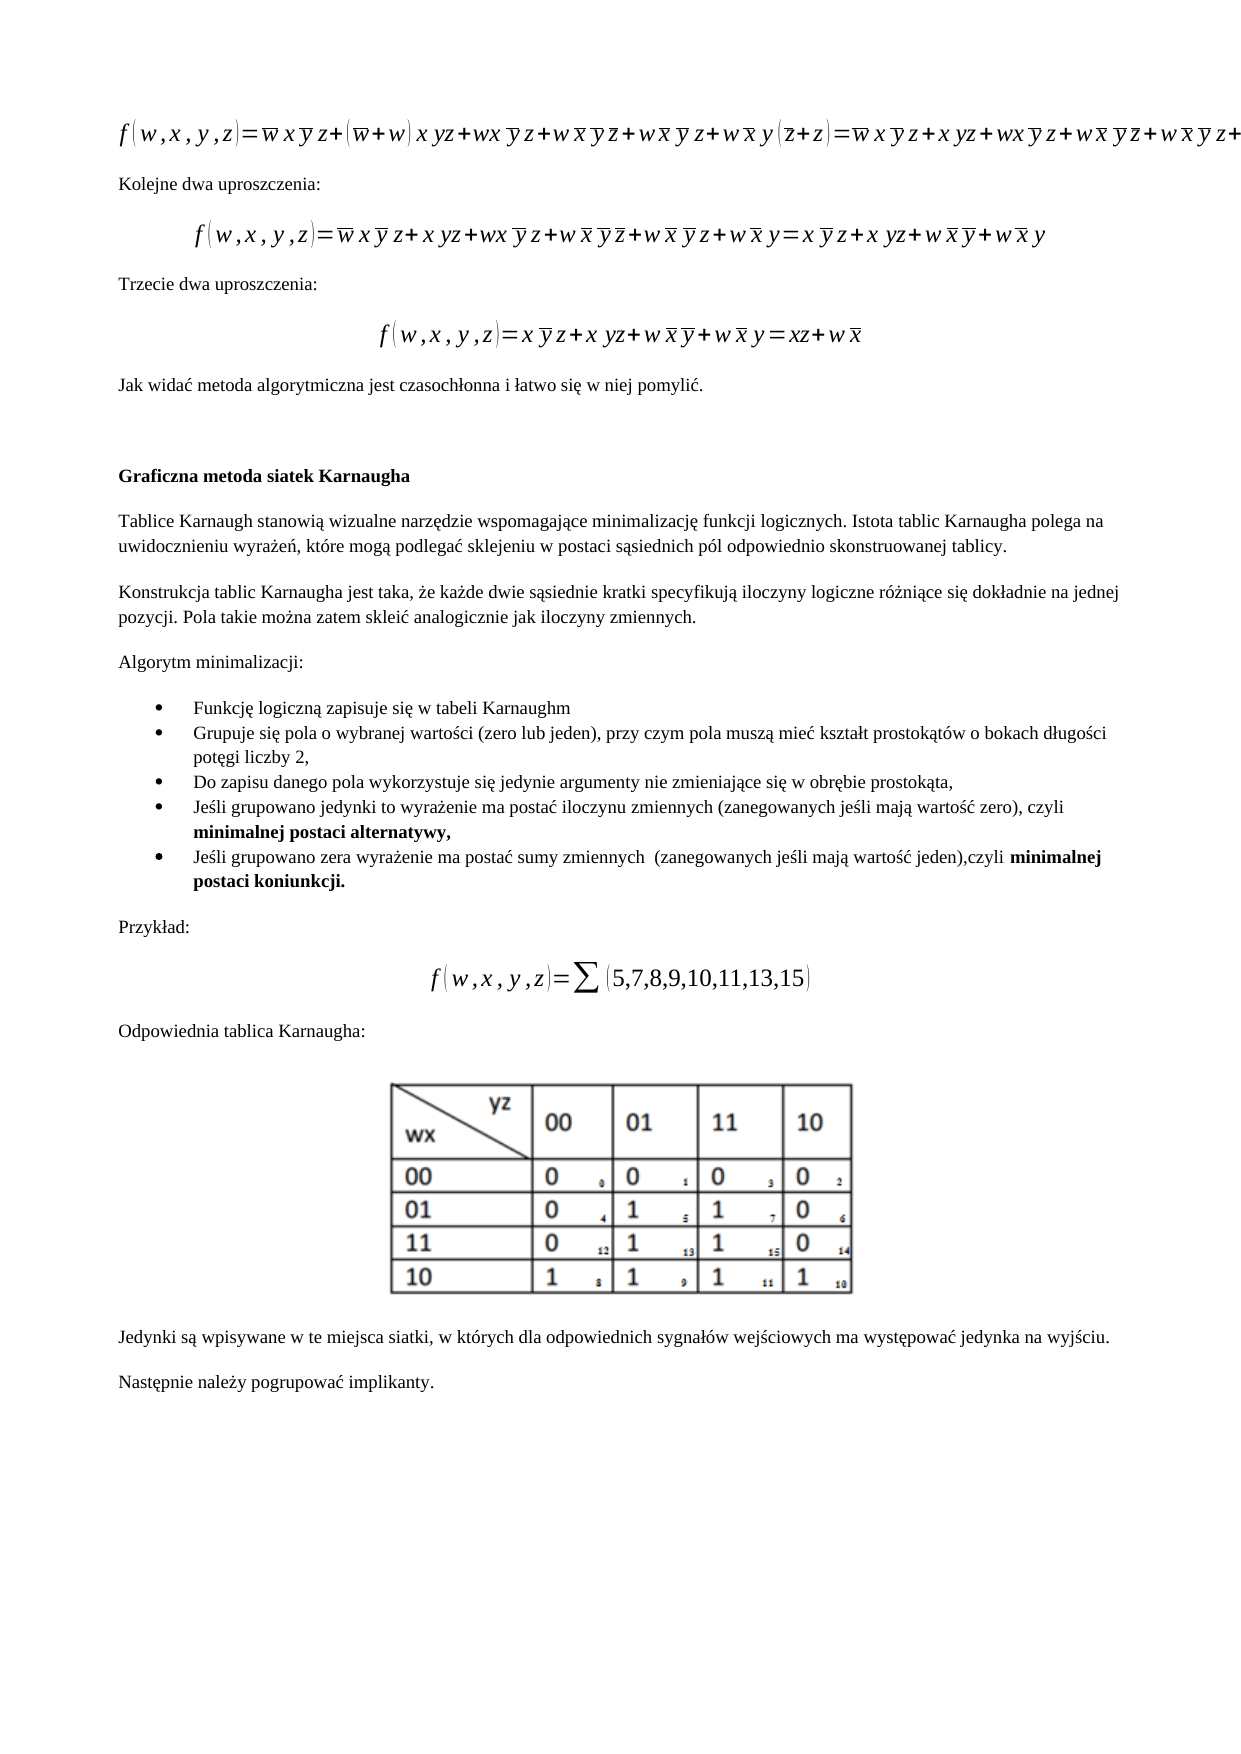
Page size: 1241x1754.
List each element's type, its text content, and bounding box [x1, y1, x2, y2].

text Trzecie dwa uproszczenia: [118, 273, 1122, 295]
text Jedynki są wpisywane w te miejsca siatki, w których dla odpowiednich sygnałów wejściowych ma występować jedynka na wyjściu. [118, 1326, 1122, 1347]
list Grupuje się pola o wybranej wartości (zero lub jeden), przy czym pola muszą mieć kształt prostokątów o bokach długości potęgi liczby 2, [156, 722, 1122, 768]
list Do zapisu danego pola wykorzystuje się jedynie argumenty nie zmieniające się w obrębie prostokąta, [156, 771, 1122, 793]
text Następnie należy pogrupować implikanty. [118, 1371, 1122, 1393]
text Kolejne dwa uproszczenia: [118, 173, 1122, 194]
text Przykład: [118, 916, 1122, 937]
list Funkcję logiczną zapisuje się w tabeli Karnaughm [156, 697, 1122, 718]
text Konstrukcja tablic Karnaugha jest taka, że każde dwie sąsiednie kratki specyfikują iloczyny logiczne różniące się dokładnie na jednej pozycji. Pola takie można zatem skleić analogicznie jak iloczyny zmiennych. [118, 581, 1122, 627]
list Jeśli grupowano jedynki to wyrażenie ma postać iloczynu zmiennych (zanegowanych jeśli mają wartość zero), czyli minimalnej postaci alternatywy, [156, 796, 1122, 842]
text Tablice Karnaugh stanowią wizualne narzędzie wspomagające minimalizację funkcji logicznych. Istota tablic Karnaugha polega na uwidocznieniu wyrażeń, które mogą podlegać sklejeniu w postaci sąsiednich pól odpowiednio skonstruowanej tablicy. [118, 510, 1122, 557]
text Jak widać metoda algorytmiczna jest czasochłonna i łatwo się w niej pomylić. [118, 373, 1122, 395]
text Algorytm minimalizacji: [118, 651, 1122, 673]
picture [377, 1065, 863, 1302]
text Graficzna metoda siatek Karnaugha [118, 465, 1122, 486]
list Jeśli grupowano zera wyrażenie ma postać sumy zmiennych (zanegowanych jeśli mają wartość jeden),czyli minimalnej postaci koniunkcji. [156, 846, 1122, 892]
text Odpowiednia tablica Karnaugha: [118, 1020, 1122, 1041]
